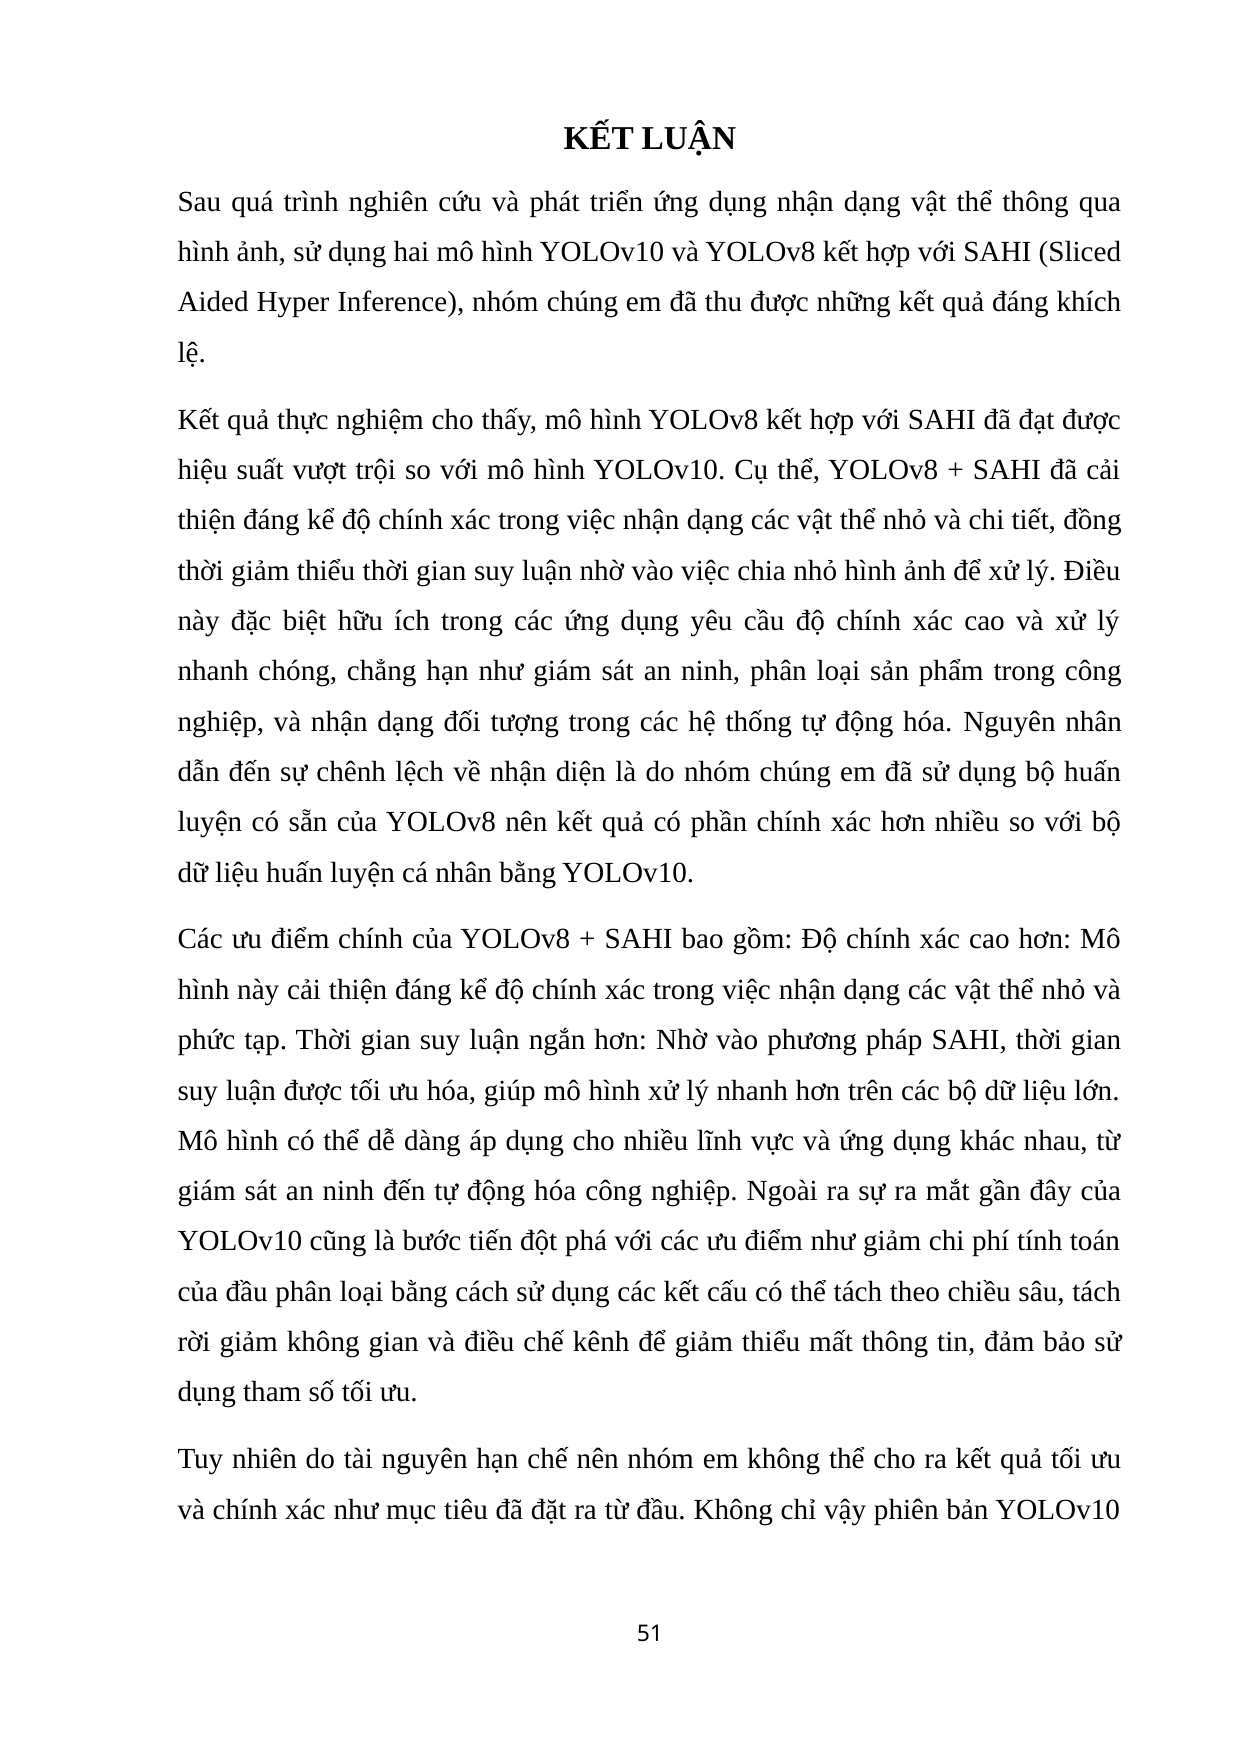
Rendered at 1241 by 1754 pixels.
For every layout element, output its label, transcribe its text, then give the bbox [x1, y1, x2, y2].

text Các ưu điểm chính của YOLOv8 + SAHI bao gồm: Độ chính xác cao hơn: Mô hình này cải thiện đáng kể độ chính xác trong việc nhận dạng các vật thể nhỏ và phức tạp. Thời gian suy luận ngắn hơn: Nhờ vào phương pháp SAHI, thời gian suy luận được tối ưu hóa, giúp mô hình xử lý nhanh hơn trên các bộ dữ liệu lớn. Mô hình có thể dễ dàng áp dụng cho nhiều lĩnh vực và ứng dụng khác nhau, từ giám sát an ninh đến tự động hóa công nghiệp. Ngoài ra sự ra mắt gần đây của YOLOv10 cũng là bước tiến đột phá với các ưu điểm như giảm chi phí tính toán của đầu phân loại bằng cách sử dụng các kết cấu có thể tách theo chiều sâu, tách rời giảm không gian và điều chế kênh để giảm thiểu mất thông tin, đảm bảo sử dụng tham số tối ưu. [177, 922, 1122, 1408]
subtitle KẾT LUẬN [177, 118, 1122, 156]
text Sau quá trình nghiên cứu và phát triển ứng dụng nhận dạng vật thể thông qua hình ảnh, sử dụng hai mô hình YOLOv10 và YOLOv8 kết hợp với SAHI (Sliced Aided Hyper Inference), nhóm chúng em đã thu được những kết quả đáng khích lệ. [177, 184, 1122, 368]
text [177, 1441, 1122, 1525]
text Kết quả thực nghiệm cho thấy, mô hình YOLOv8 kết hợp với SAHI đã đạt được hiệu suất vượt trội so với mô hình YOLOv10. Cụ thể, YOLOv8 + SAHI đã cải thiện đáng kể độ chính xác trong việc nhận dạng các vật thể nhỏ và chi tiết, đồng thời giảm thiểu thời gian suy luận nhờ vào việc chia nhỏ hình ảnh để xử lý. Điều này đặc biệt hữu ích trong các ứng dụng yêu cầu độ chính xác cao và xử lý nhanh chóng, chẳng hạn như giám sát an ninh, phân loại sản phẩm trong công nghiệp, và nhận dạng đối tượng trong các hệ thống tự động hóa. Nguyên nhân dẫn đến sự chênh lệch về nhận diện là do nhóm chúng em đã sử dụng bộ huấn luyện có sẵn của YOLOv8 nên kết quả có phần chính xác hơn nhiều so với bộ dữ liệu huấn luyện cá nhân bằng YOLOv10. [177, 402, 1122, 888]
